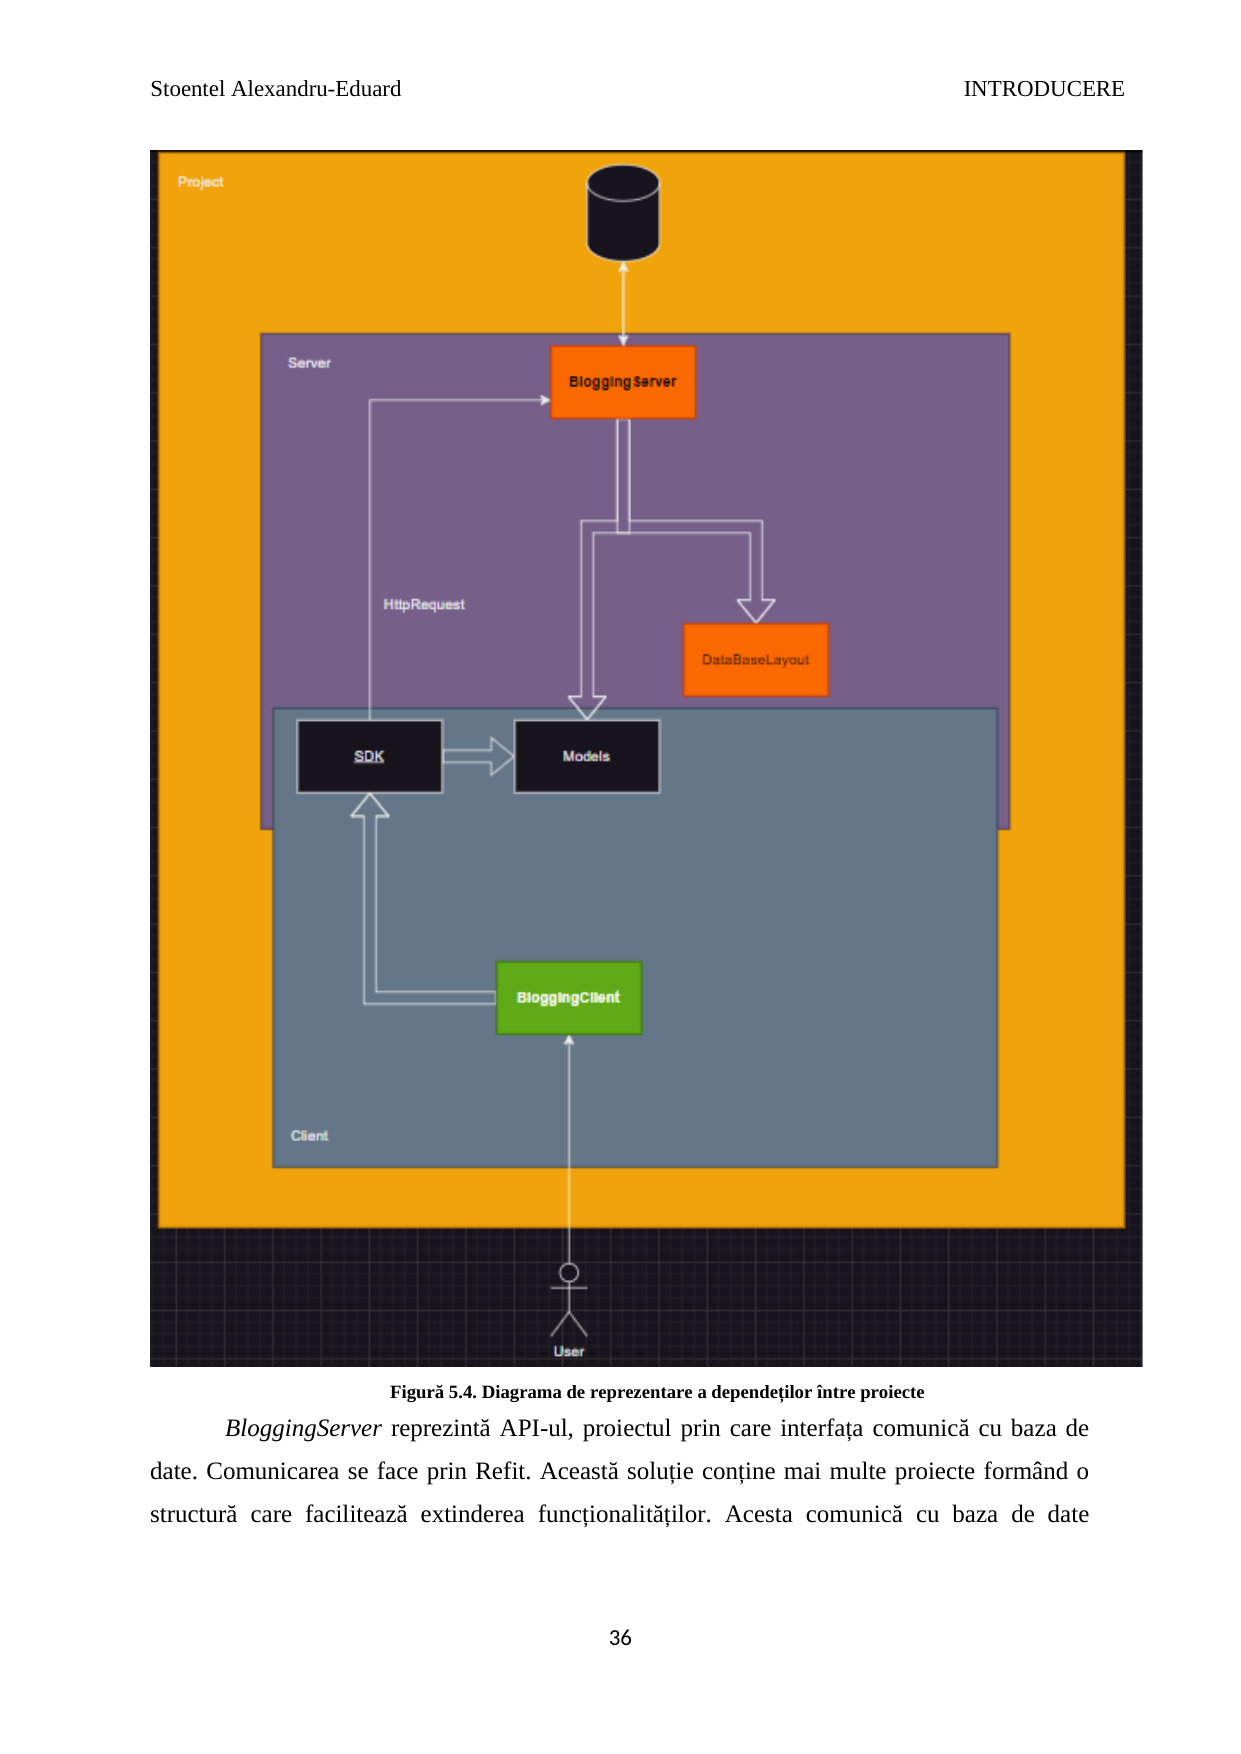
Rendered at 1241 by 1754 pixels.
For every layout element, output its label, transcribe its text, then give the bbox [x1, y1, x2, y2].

text Figură 5.4. Diagrama de reprezentare a dependeților între proiecte [150, 1381, 1090, 1402]
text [150, 1413, 1090, 1528]
picture [150, 150, 1143, 1367]
